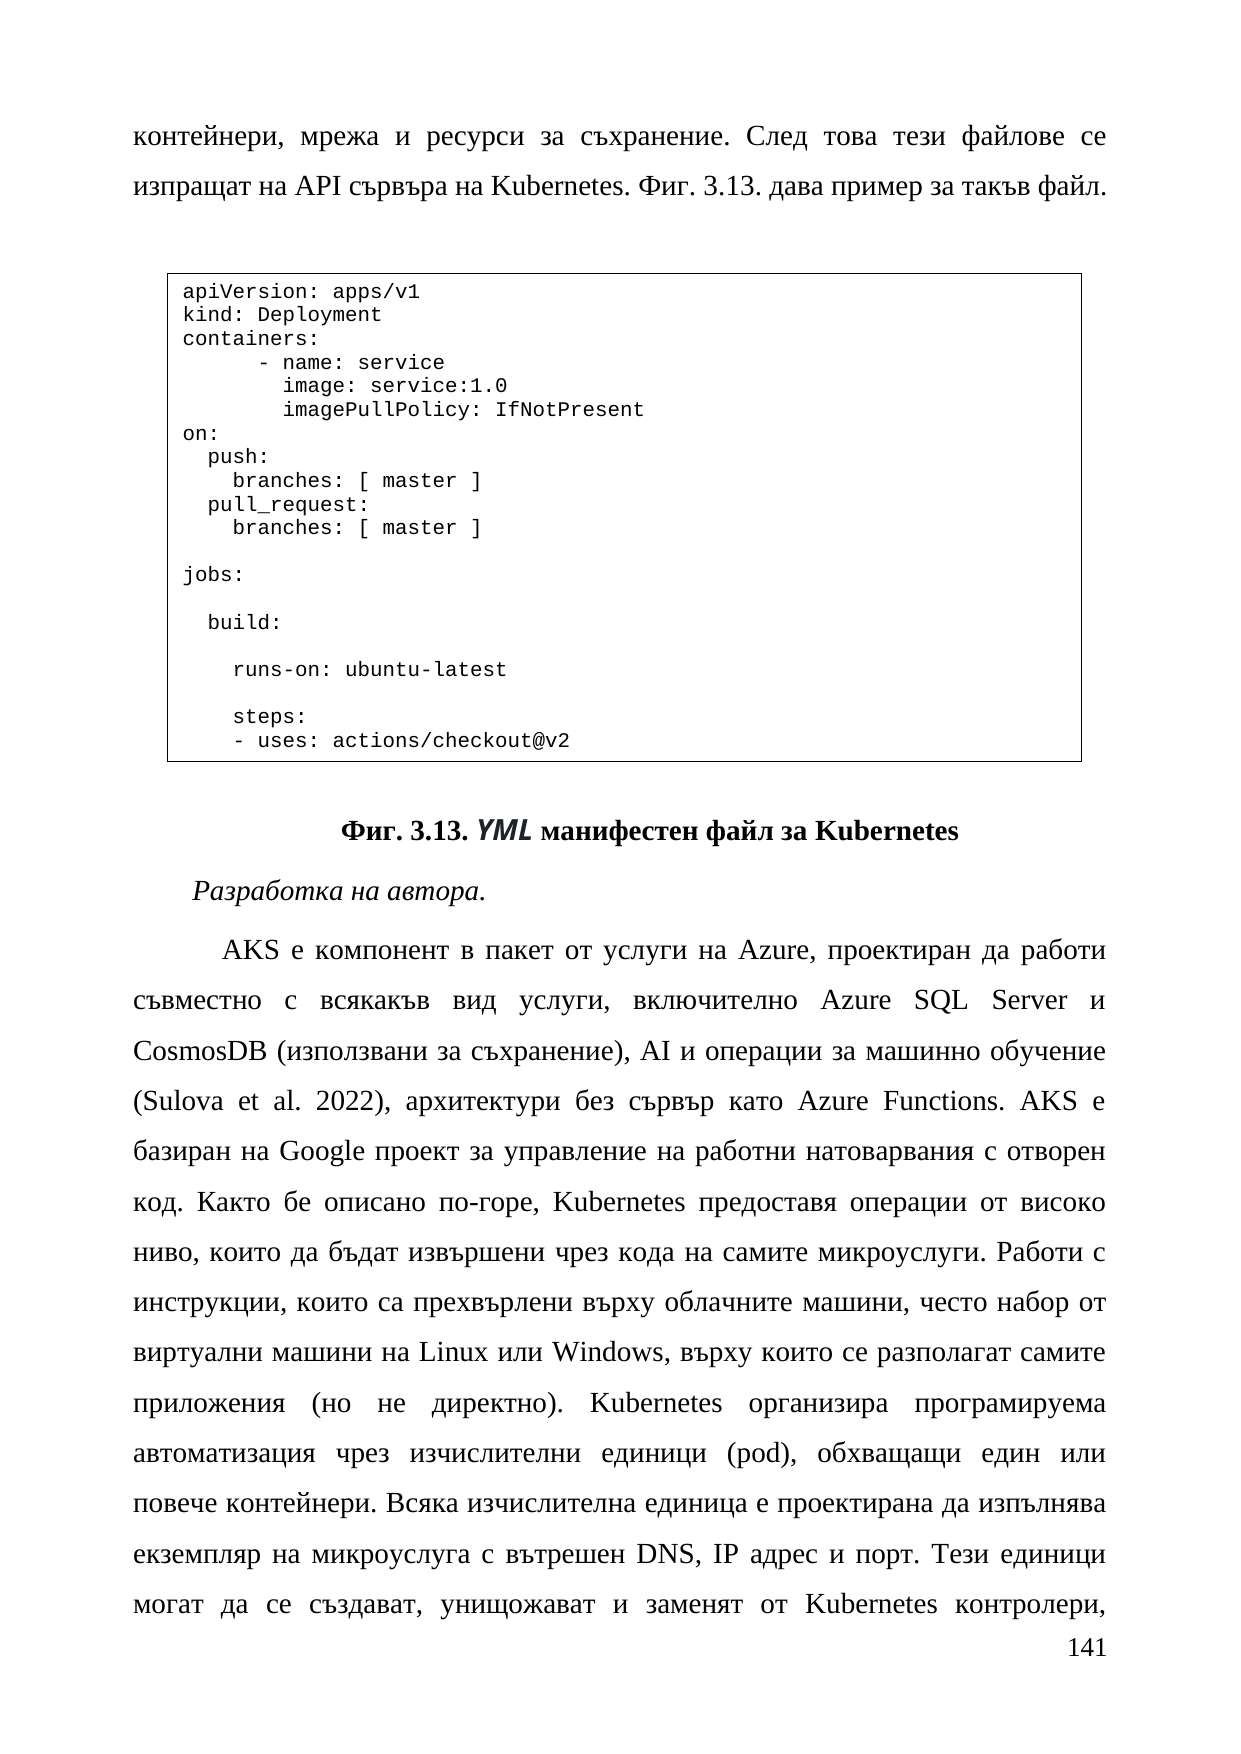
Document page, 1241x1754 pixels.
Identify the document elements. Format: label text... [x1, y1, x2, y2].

title Разработка на автора. [133, 873, 1107, 907]
title Фиг. 3.13. YML манифестен файл за Kubernetes [133, 290, 1107, 848]
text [133, 118, 1107, 202]
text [133, 932, 1107, 1620]
